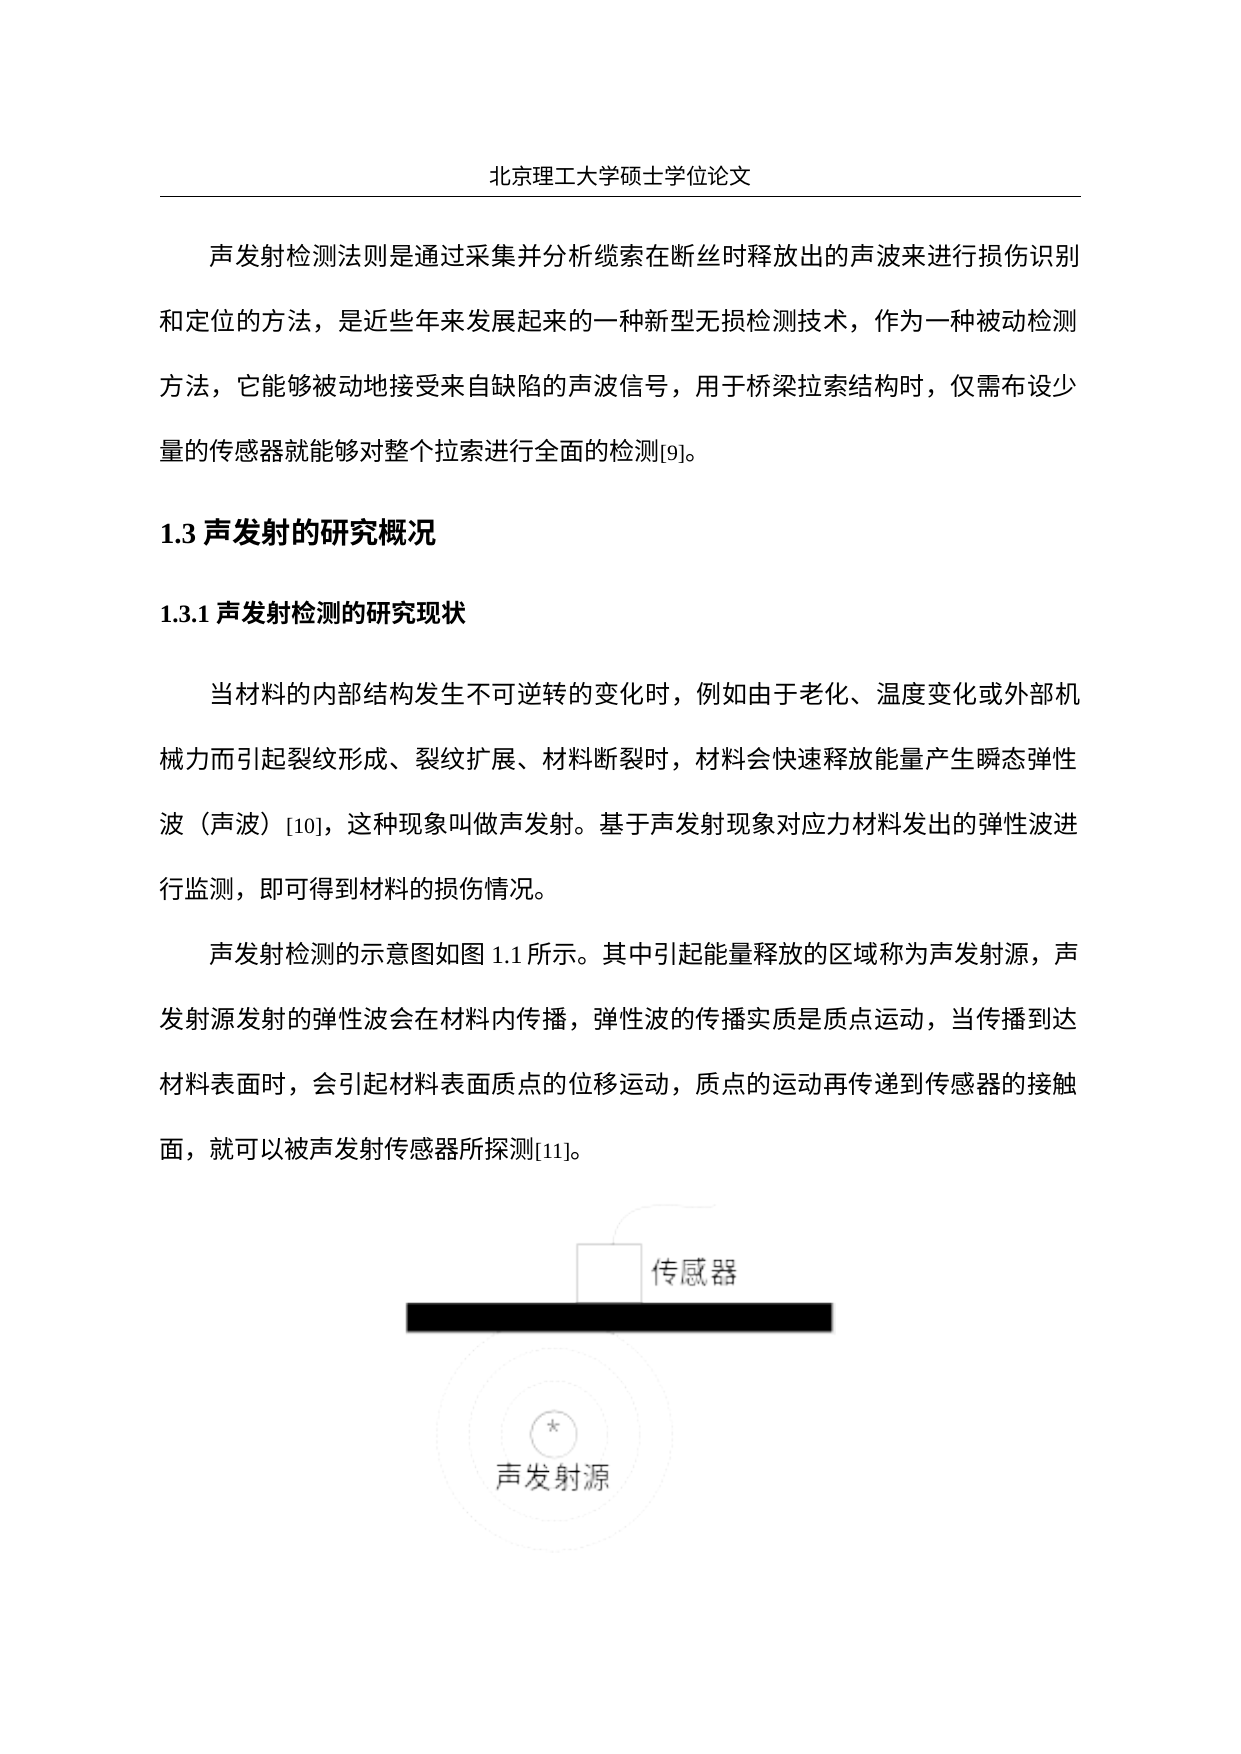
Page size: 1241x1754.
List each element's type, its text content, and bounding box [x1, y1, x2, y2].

text 当材料的内部结构发生不可逆转的变化时，例如由于老化、温度变化或外部机械力而引起裂纹形成、裂纹扩展、材料断裂时，材料会快速释放能量产生瞬态弹性波（声波）[10]，这种现象叫做声发射。基于声发射现象对应力材料发出的弹性波进行监测，即可得到材料的损伤情况。 [159, 661, 1081, 921]
text 1.3.1 声发射检测的研究现状 [159, 579, 1081, 644]
text 声发射检测的示意图如图1.1所示。其中引起能量释放的区域称为声发射源，声发射源发射的弹性波会在材料内传播，弹性波的传播实质是质点运动，当传播到达材料表面时，会引起材料表面质点的位移运动，质点的运动再传递到传感器的接触面，就可以被声发射传感器所探测[11]。 [159, 921, 1081, 1181]
text 1.3 声发射的研究概况 [159, 498, 1081, 563]
text 声发射检测法则是通过采集并分析缆索在断丝时释放出的声波来进行损伤识别和定位的方法，是近些年来发展起来的一种新型无损检测技术，作为一种被动检测方法，它能够被动地接受来自缺陷的声波信号，用于桥梁拉索结构时，仅需布设少量的传感器就能够对整个拉索进行全面的检测[9]。 [159, 222, 1081, 482]
